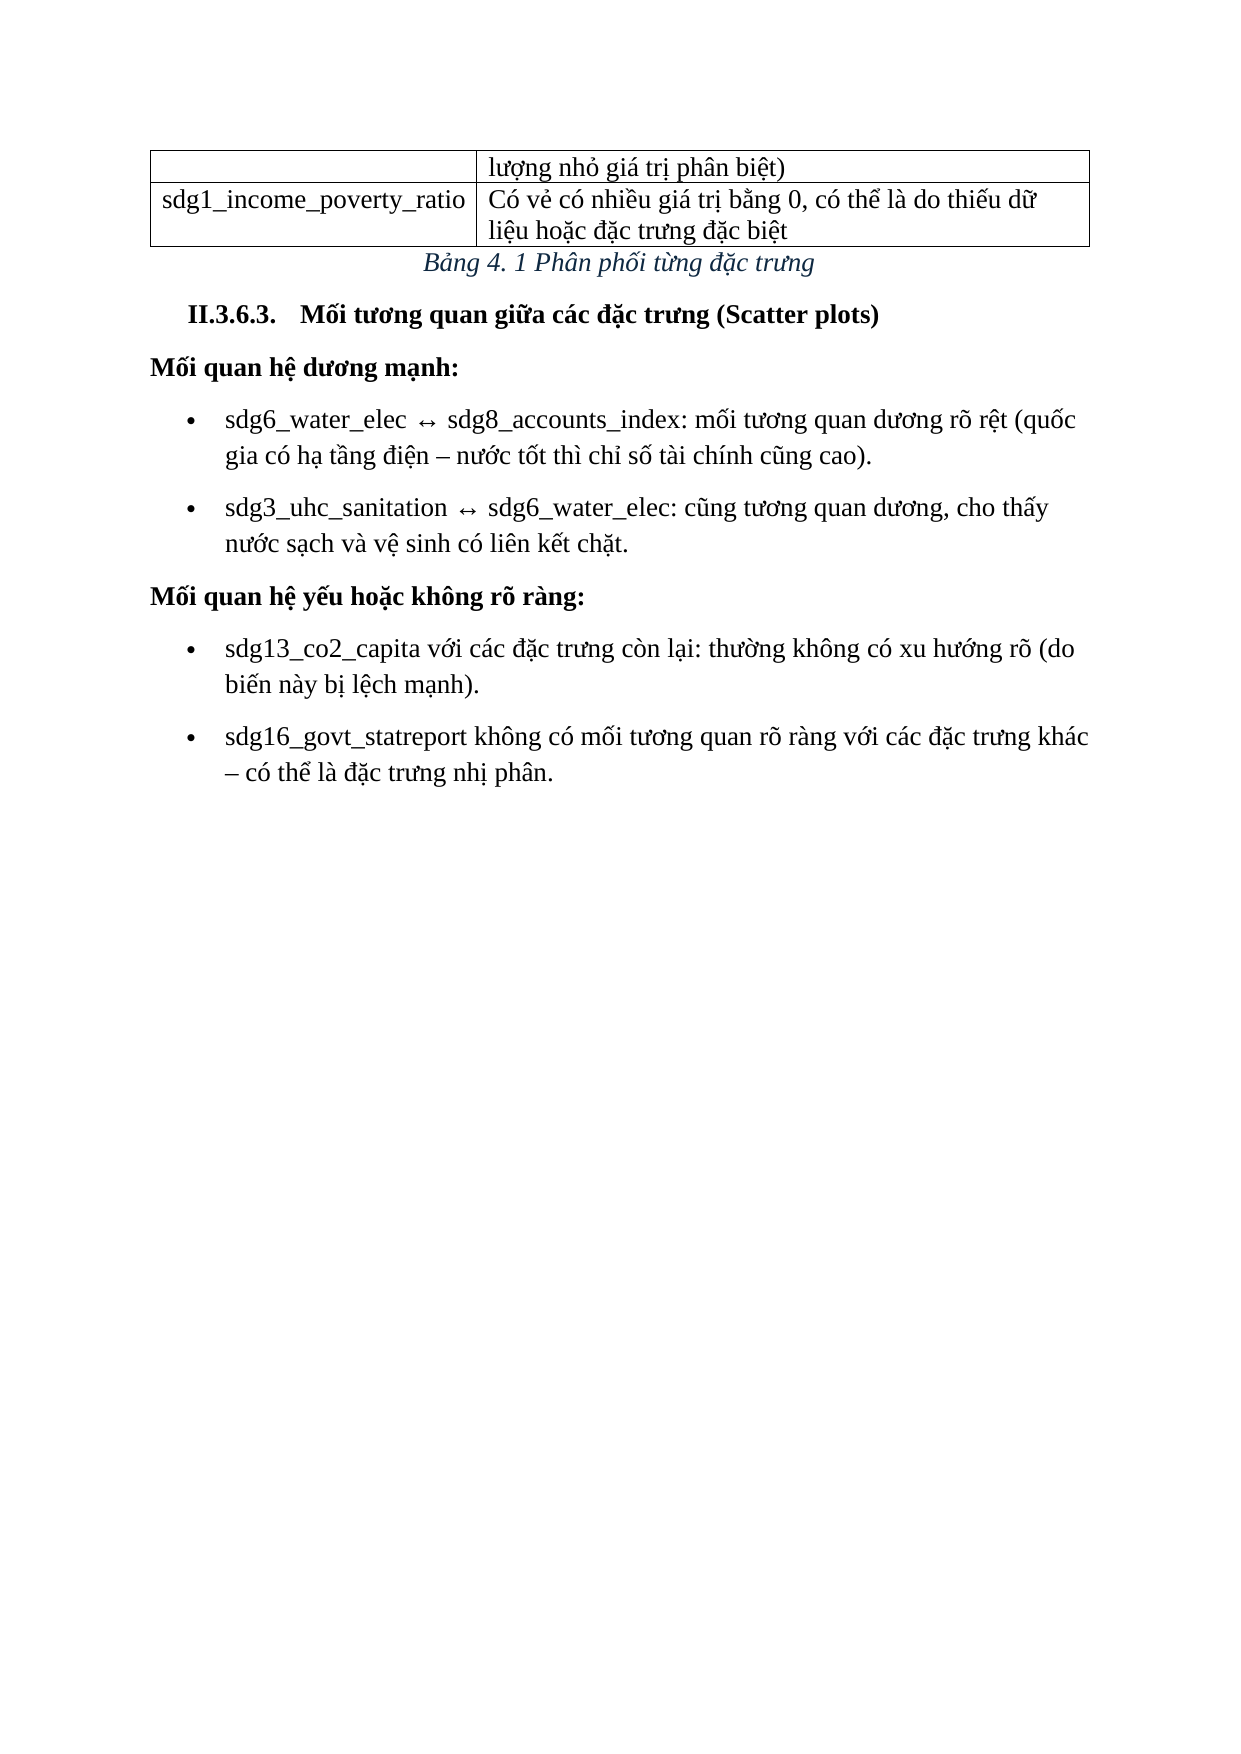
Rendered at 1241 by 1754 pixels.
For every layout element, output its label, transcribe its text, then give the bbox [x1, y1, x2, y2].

text Mối quan hệ yếu hoặc không rõ ràng: [150, 579, 1090, 611]
list sdg6_water_elec ↔ sdg8_accounts_index: mối tương quan dương rõ rệt (quốc gia có hạ tầng điện – nước tốt thì chỉ số tài chính cũng cao). [187, 403, 1090, 470]
list Mối tương quan giữa các đặc trưng (Scatter plots) [187, 298, 1090, 330]
list sdg13_co2_capita với các đặc trưng còn lại: thường không có xu hướng rõ (do biến này bị lệch mạnh). [187, 632, 1090, 699]
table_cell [151, 151, 476, 182]
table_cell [477, 151, 1089, 182]
table_cell sdg1_income_poverty_ratio [151, 183, 476, 246]
text Mối quan hệ dương mạnh: [150, 351, 1090, 382]
list sdg16_govt_statreport không có mối tương quan rõ ràng với các đặc trưng khác – có thể là đặc trưng nhị phân. [187, 720, 1090, 787]
text Bảng 4. 1 Phân phối từng đặc trưng [150, 247, 1090, 278]
table_cell Có vẻ có nhiều giá trị bằng 0, có thể là do thiếu dữ liệu hoặc đặc trưng đặc biệt [477, 183, 1089, 246]
list sdg3_uhc_sanitation ↔ sdg6_water_elec: cũng tương quan dương, cho thấy nước sạch và vệ sinh có liên kết chặt. [187, 491, 1090, 558]
